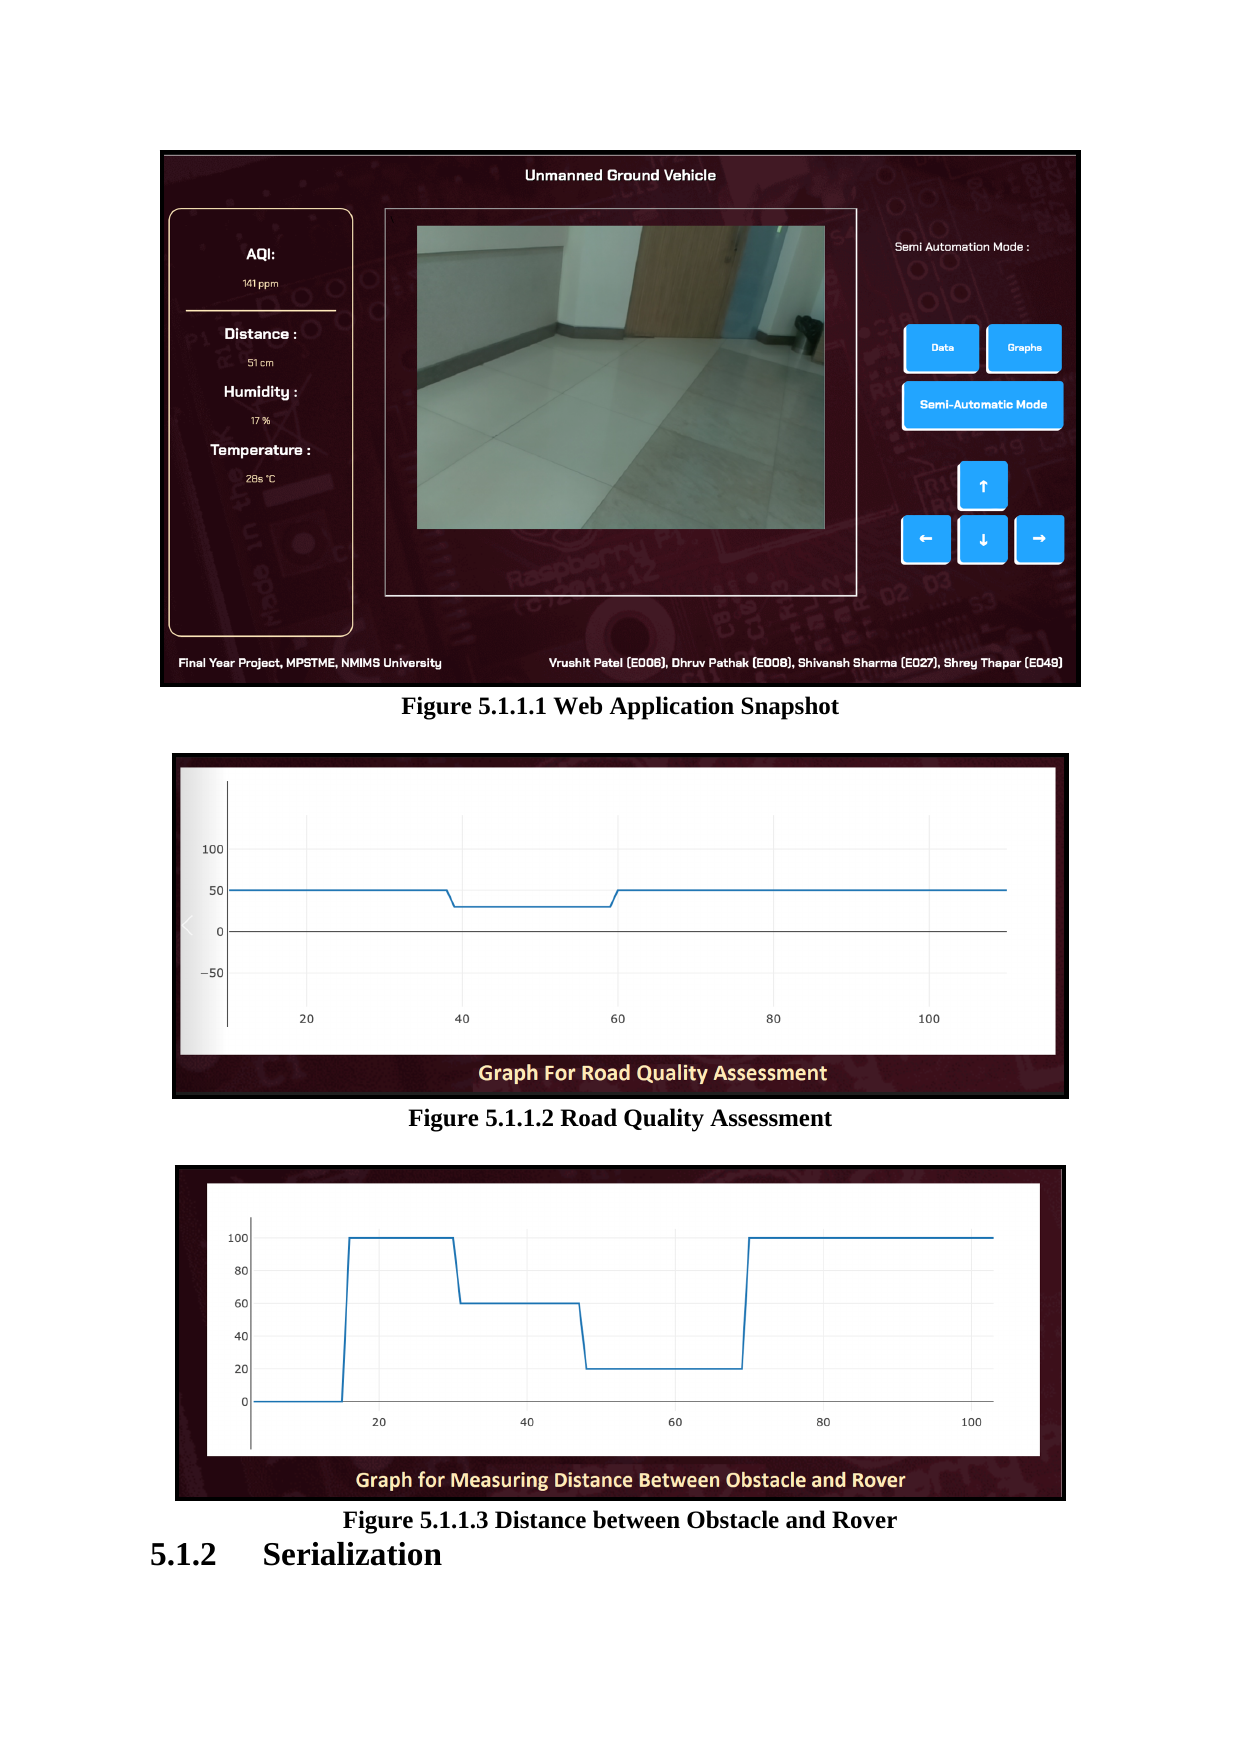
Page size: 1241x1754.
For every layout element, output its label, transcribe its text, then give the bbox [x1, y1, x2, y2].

picture [176, 757, 1064, 1095]
text Figure 5.1.1.3 Distance between Obstacle and Rover [150, 1505, 1090, 1534]
picture [164, 154, 1076, 683]
picture [179, 1169, 1062, 1497]
list Serialization [150, 1534, 1090, 1572]
text Figure 5.1.1.2 Road Quality Assessment [150, 1103, 1090, 1132]
text Figure 5.1.1.1 Web Application Snapshot [150, 691, 1090, 720]
